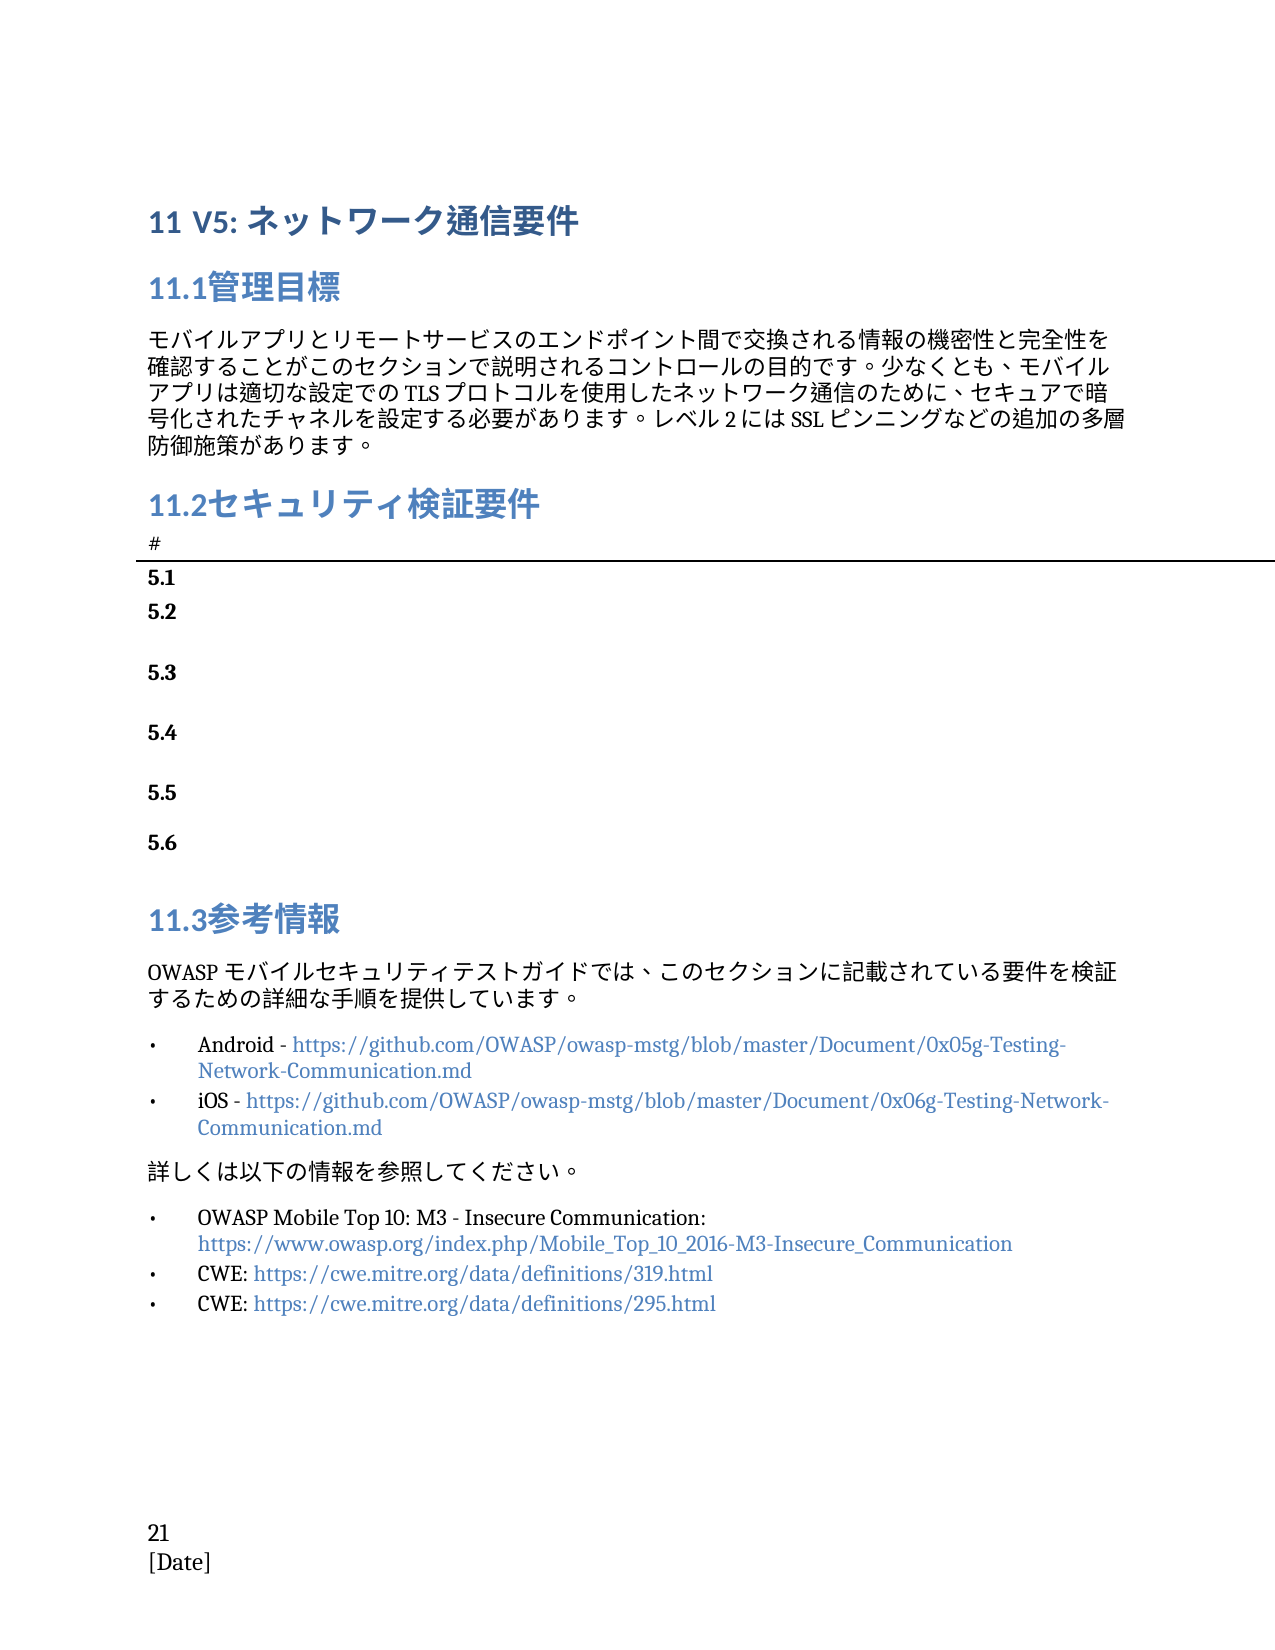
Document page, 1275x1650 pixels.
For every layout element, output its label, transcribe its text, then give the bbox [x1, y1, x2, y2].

table_cell 5.2 [136, 595, 1275, 656]
list OWASP Mobile Top 10: M3 - Insecure Communication: https://www.owasp.org/index.php/Mobile_Top_10_2016-M3-Insecure_Communication [148, 1204, 1127, 1257]
text 詳しくは以下の情報を参照してください。 [148, 1159, 1127, 1186]
subtitle セキュリティ検証要件 [148, 481, 1127, 526]
subtitle V5: ネットワーク通信要件 [148, 198, 1127, 243]
table_header # [136, 526, 1275, 560]
text OWASP モバイルセキュリティテストガイドでは、このセクションに記載されている要件を検証するための詳細な手順を提供しています。 [148, 960, 1127, 1013]
table_cell 5.5 [136, 776, 1275, 826]
list Android - https://github.com/OWASP/owasp-mstg/blob/master/Document/0x05g-Testing-Network-Communication.md [148, 1032, 1127, 1084]
subtitle 管理目標 [148, 264, 1127, 309]
table_cell 5.1 [136, 562, 1275, 595]
table_cell 5.3 [136, 656, 1275, 716]
table_cell 5.4 [136, 716, 1275, 776]
list CWE: https://cwe.mitre.org/data/definitions/319.html [148, 1261, 1127, 1287]
subtitle 参考情報 [148, 896, 1127, 941]
list CWE: https://cwe.mitre.org/data/definitions/295.html [148, 1291, 1127, 1317]
text モバイルアプリとリモートサービスのエンドポイント間で交換される情報の機密性と完全性を確認することがこのセクションで説明されるコントロールの目的です。少なくとも、モバイルアプリは適切な設定でのTLSプロトコルを使用したネットワーク通信のために、セキュアで暗号化されたチャネルを設定する必要があります。レベル2には SSL ピンニングなどの追加の多層防御施策があります。 [148, 328, 1127, 460]
list iOS - https://github.com/OWASP/owasp-mstg/blob/master/Document/0x06g-Testing-Network-Communication.md [148, 1088, 1127, 1141]
table_cell 5.6 [136, 826, 1275, 875]
